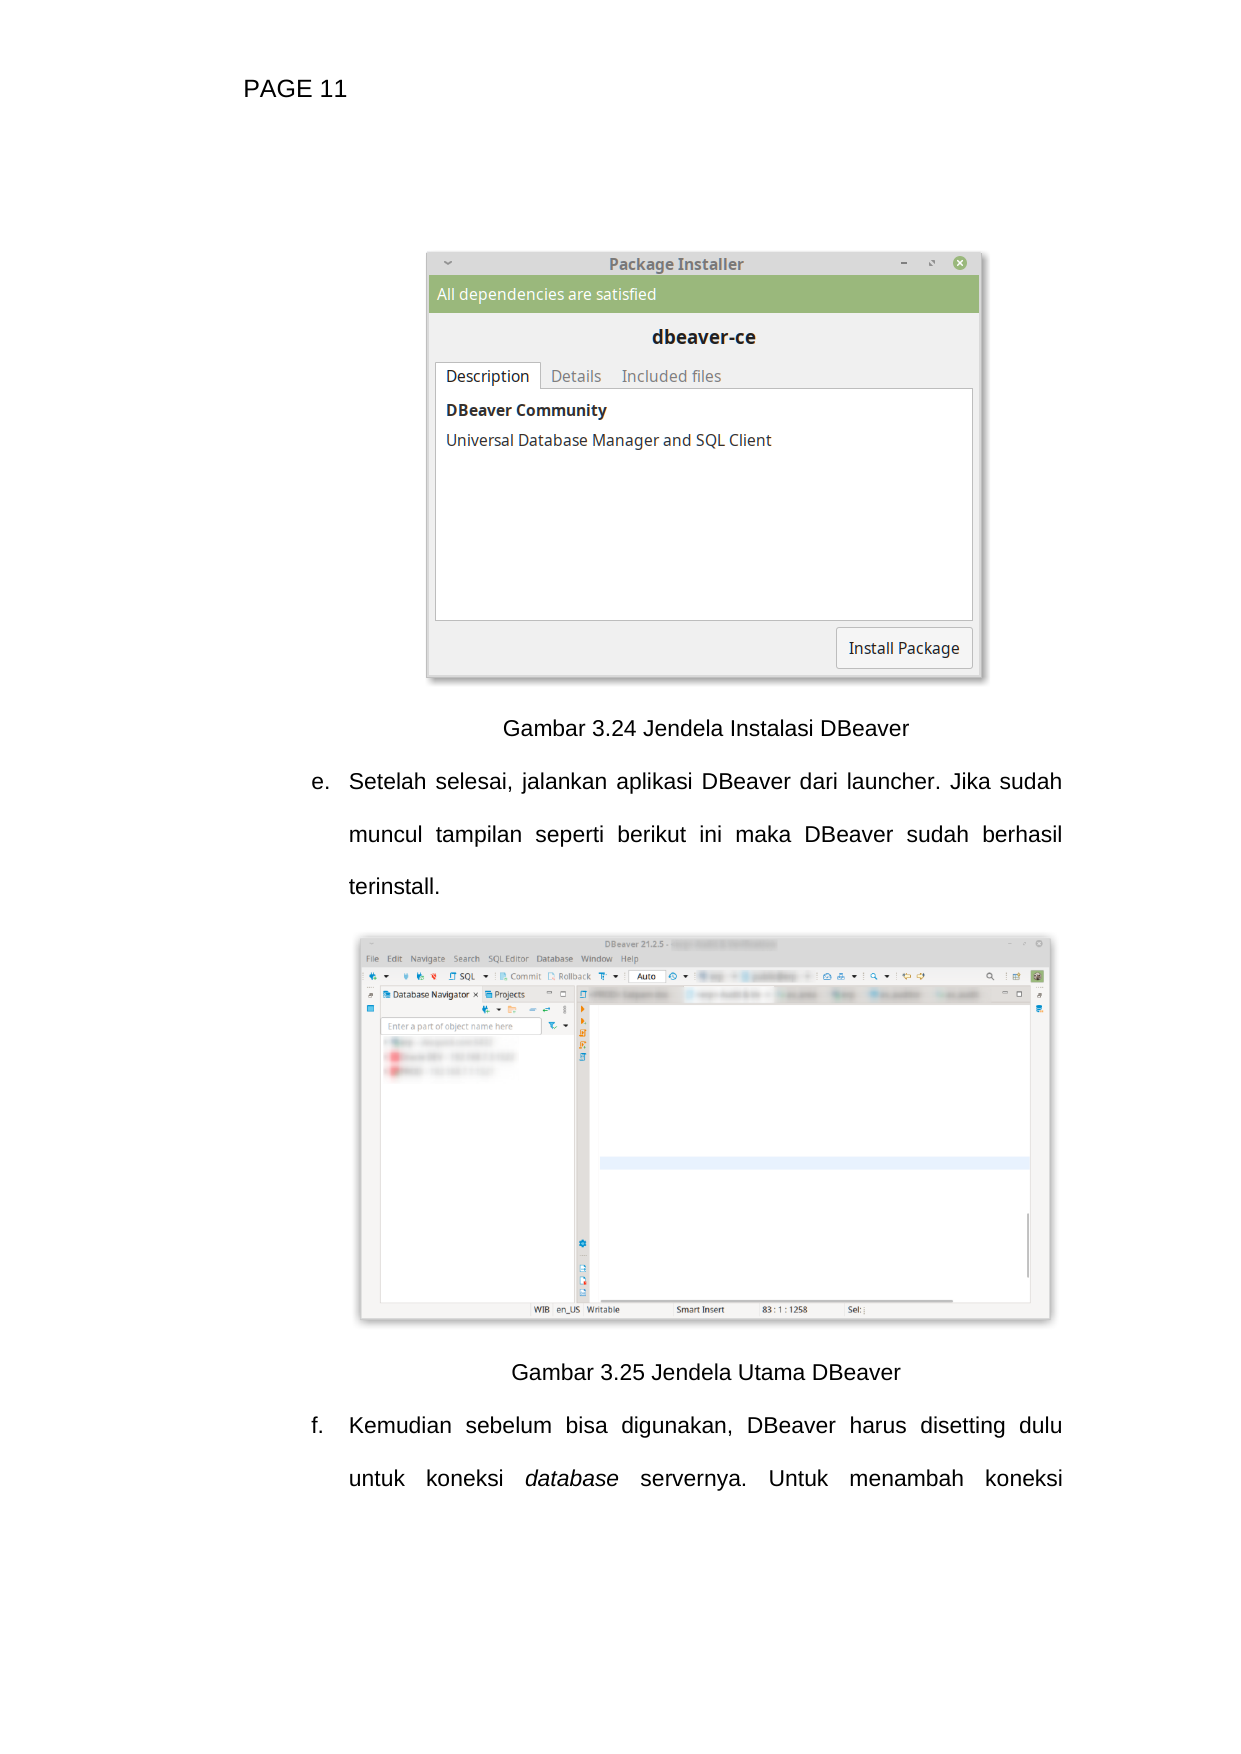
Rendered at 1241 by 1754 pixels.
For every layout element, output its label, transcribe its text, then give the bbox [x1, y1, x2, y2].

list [311, 1412, 1063, 1491]
picture [348, 926, 1062, 1331]
text Gambar 3. Jendela Utama DBeaver [349, 1359, 1063, 1386]
text Gambar 3. Jendela Instalasi DBeaver [349, 715, 1063, 742]
list Setelah selesai, jalankan aplikasi DBeaver dari launcher. Jika sudah muncul tampilan seperti berikut ini maka DBeaver sudah berhasil terinstall. [311, 768, 1063, 900]
picture [421, 246, 991, 687]
